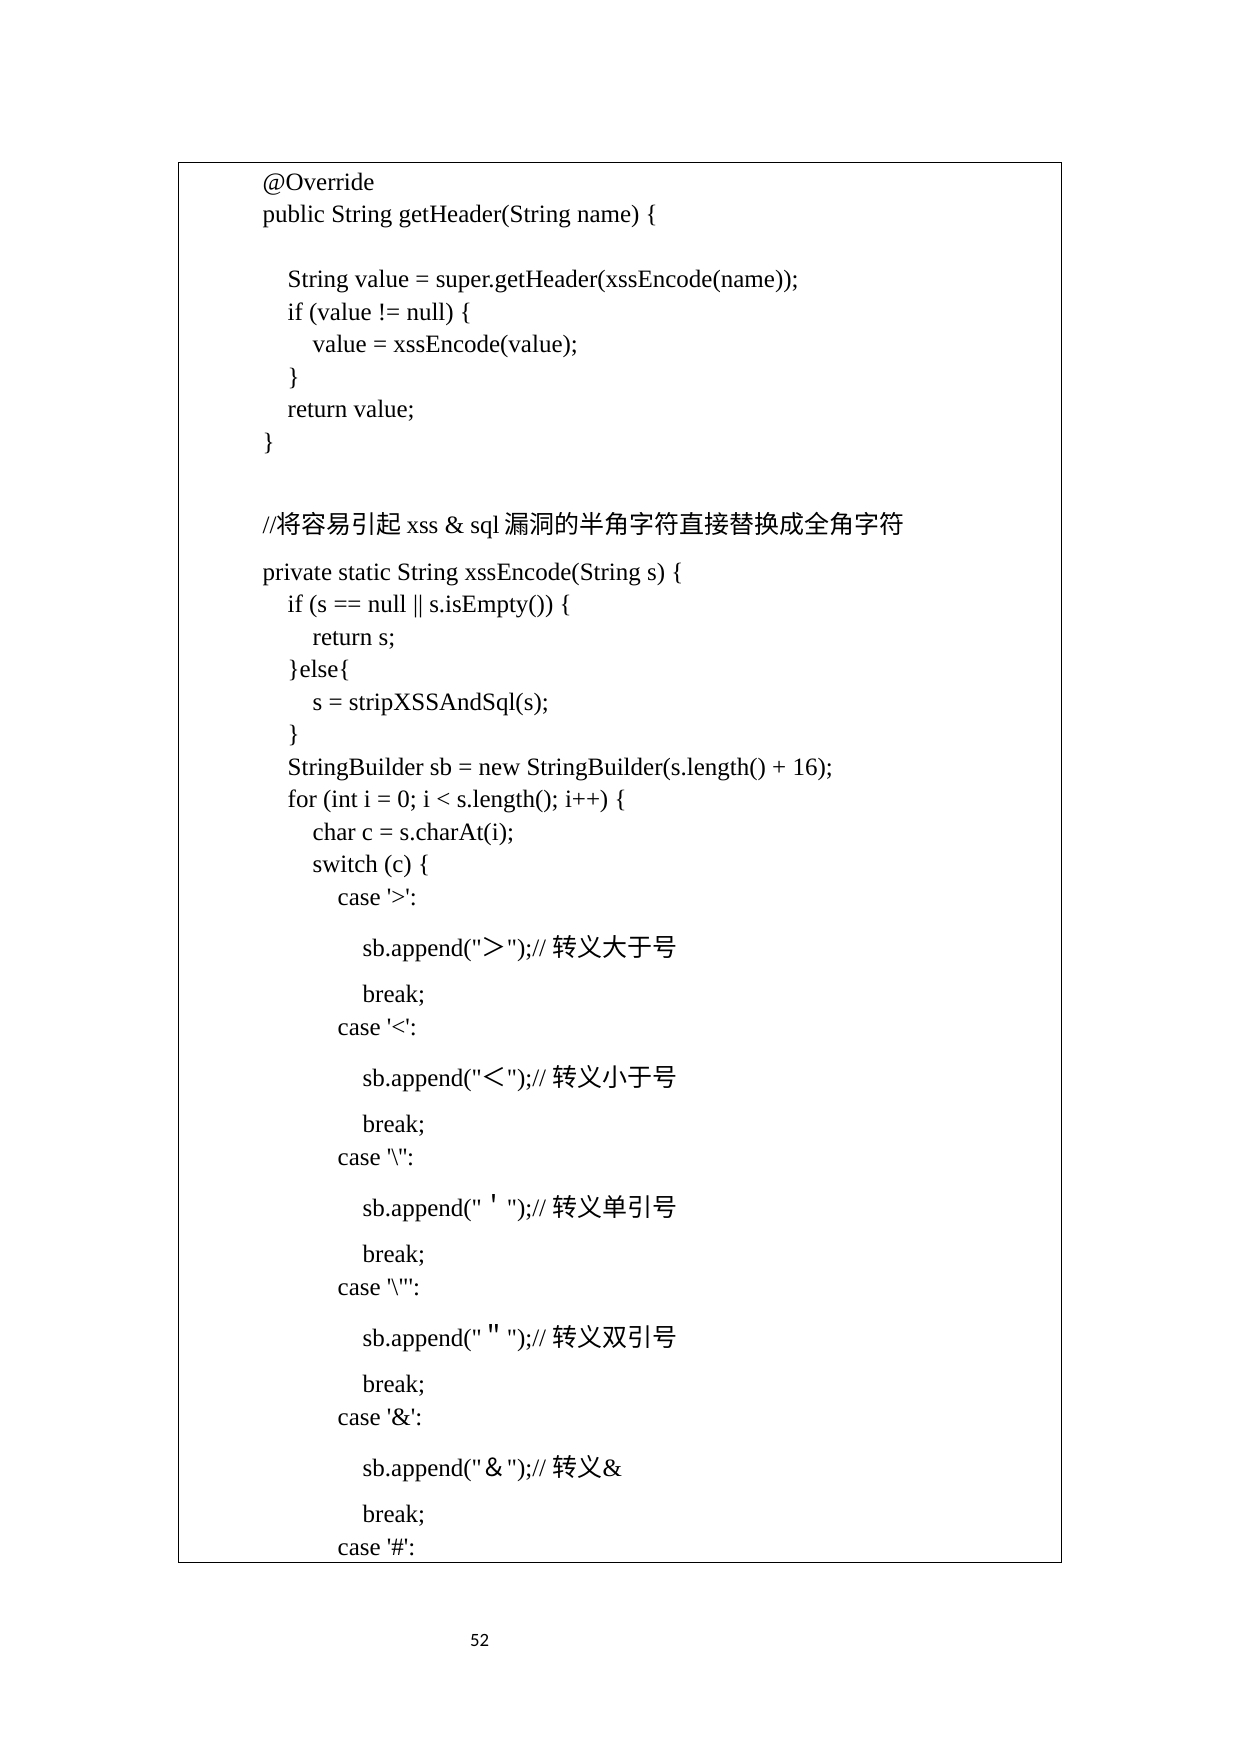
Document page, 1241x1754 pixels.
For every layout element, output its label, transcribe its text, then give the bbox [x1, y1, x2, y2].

text }else{ [187, 653, 1053, 685]
text } [187, 718, 1053, 750]
text case '>': [187, 880, 1053, 913]
text case '\"': [187, 1270, 1053, 1303]
text case '<': [187, 1010, 1053, 1043]
text return value; [187, 393, 1053, 425]
text sb.append("＞");// 转义大于号 [187, 913, 1053, 978]
text //将容易引起xss & sql漏洞的半角字符直接替换成全角字符 [187, 490, 1053, 555]
text sb.append("＂");// 转义双引号 [187, 1303, 1053, 1368]
text break; [187, 1108, 1053, 1140]
text StringBuilder sb = new StringBuilder(s.length() + 16); [187, 750, 1053, 783]
text sb.append("＜");// 转义小于号 [187, 1043, 1053, 1108]
text switch (c) { [187, 848, 1053, 880]
text char c = s.charAt(i); [187, 815, 1053, 848]
text return s; [187, 620, 1053, 653]
text value = xssEncode(value); [187, 328, 1053, 360]
text break; [187, 978, 1053, 1010]
text private static String xssEncode(String s) { [187, 555, 1053, 588]
text break; [187, 1238, 1053, 1270]
text for (int i = 0; i < s.length(); i++) { [187, 783, 1053, 815]
text case '&': [187, 1400, 1053, 1433]
text sb.append("＆");// 转义& [187, 1433, 1053, 1498]
text public String getHeader(String name) { [187, 198, 1053, 230]
text String value = super.getHeader(xssEncode(name)); [187, 263, 1053, 295]
text s = stripXSSAndSql(s); [187, 685, 1053, 718]
text if (value != null) { [187, 295, 1053, 328]
text break; [187, 1498, 1053, 1530]
text case '\'': [187, 1140, 1053, 1173]
text @Override [179, 163, 1061, 198]
text case '#': [187, 1530, 1053, 1562]
text } [187, 360, 1053, 393]
text break; [187, 1368, 1053, 1400]
text sb.append("＇");// 转义单引号 [187, 1173, 1053, 1238]
text if (s == null || s.isEmpty()) { [187, 588, 1053, 620]
text } [187, 425, 1053, 458]
